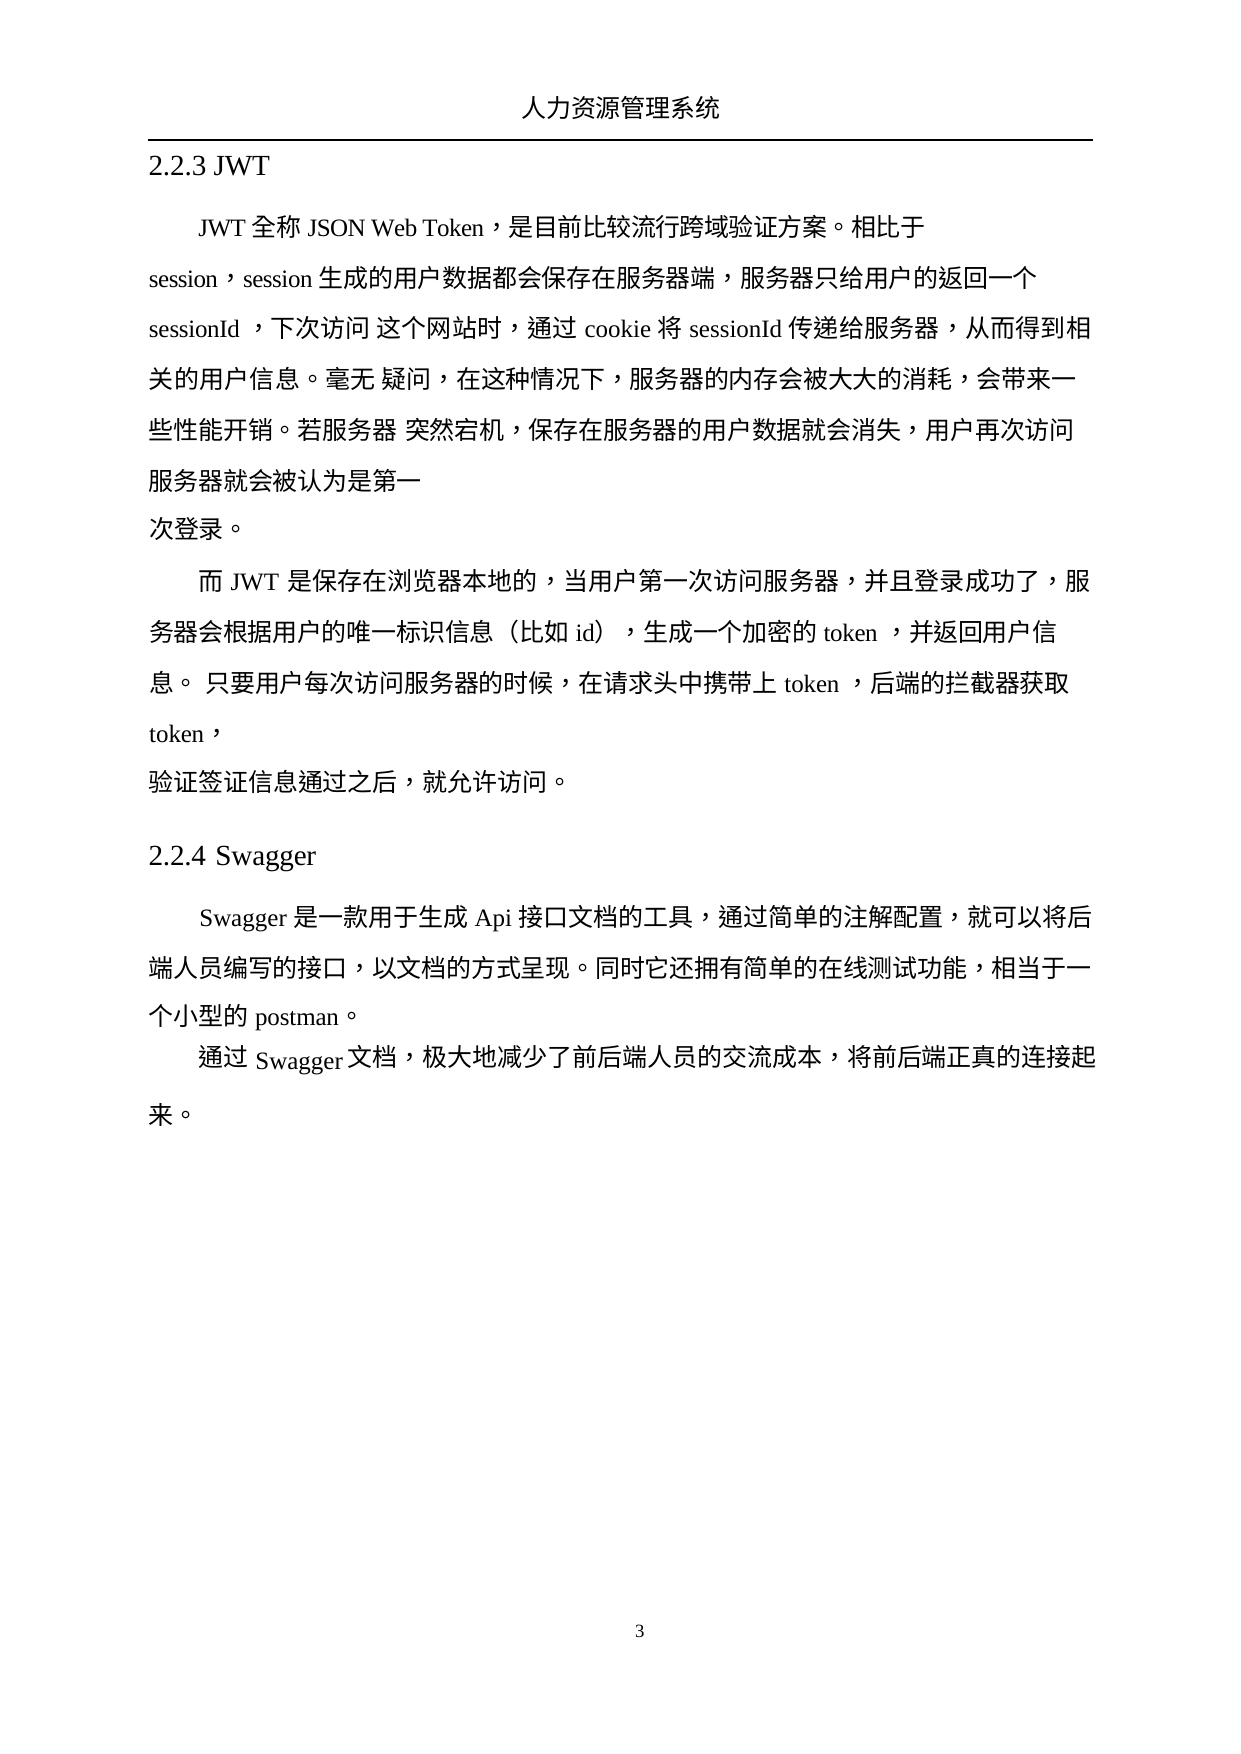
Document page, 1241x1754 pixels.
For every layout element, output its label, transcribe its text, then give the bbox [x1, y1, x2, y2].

text 个小型的 postman。 [149, 1001, 1101, 1031]
text JWT 全称 JSON Web Token，是目前比较流行跨域验证方案。相比于 session，session 生成的用户数据都会保存在服务器端，服务器只给用户的返回一个 sessionId ，下次访问 这个网站时，通过 cookie 将 sessionId 传递给服务器，从而得到相关的用户信息。毫无 疑问，在这种情况下，服务器的内存会被大大的消耗，会带来一些性能开销。若服务器 突然宕机，保存在服务器的用户数据就会消失，用户再次访问服务器就会被认为是第一 [149, 209, 1092, 497]
text 2.2.4 Swagger [148, 845, 1101, 871]
text 而 JWT 是保存在浏览器本地的，当用户第一次访问服务器，并且登录成功了，服 务器会根据用户的唯一标识信息（比如 id），生成一个加密的 token ，并返回用户信息。 只要用户每次访问服务器的时候，在请求头中携带上 token ，后端的拦截器获取 token， [149, 564, 1101, 750]
text 2.2.3 JWT [148, 154, 1101, 181]
text 通过 Swagger文档，极大地减少了前后端人员的交流成本，将前后端正真的连接起 [199, 1051, 1101, 1100]
text 来。 [149, 1100, 1101, 1131]
text 次登录。 [149, 514, 1101, 545]
text 验证签证信息通过之后，就允许访问。 [148, 767, 1101, 798]
text Swagger 是一款用于生成 Api 接口文档的工具，通过简单的注解配置，就可以将后 端人员编写的接口，以文档的方式呈现。同时它还拥有简单的在线测试功能，相当于一 [149, 900, 1092, 985]
